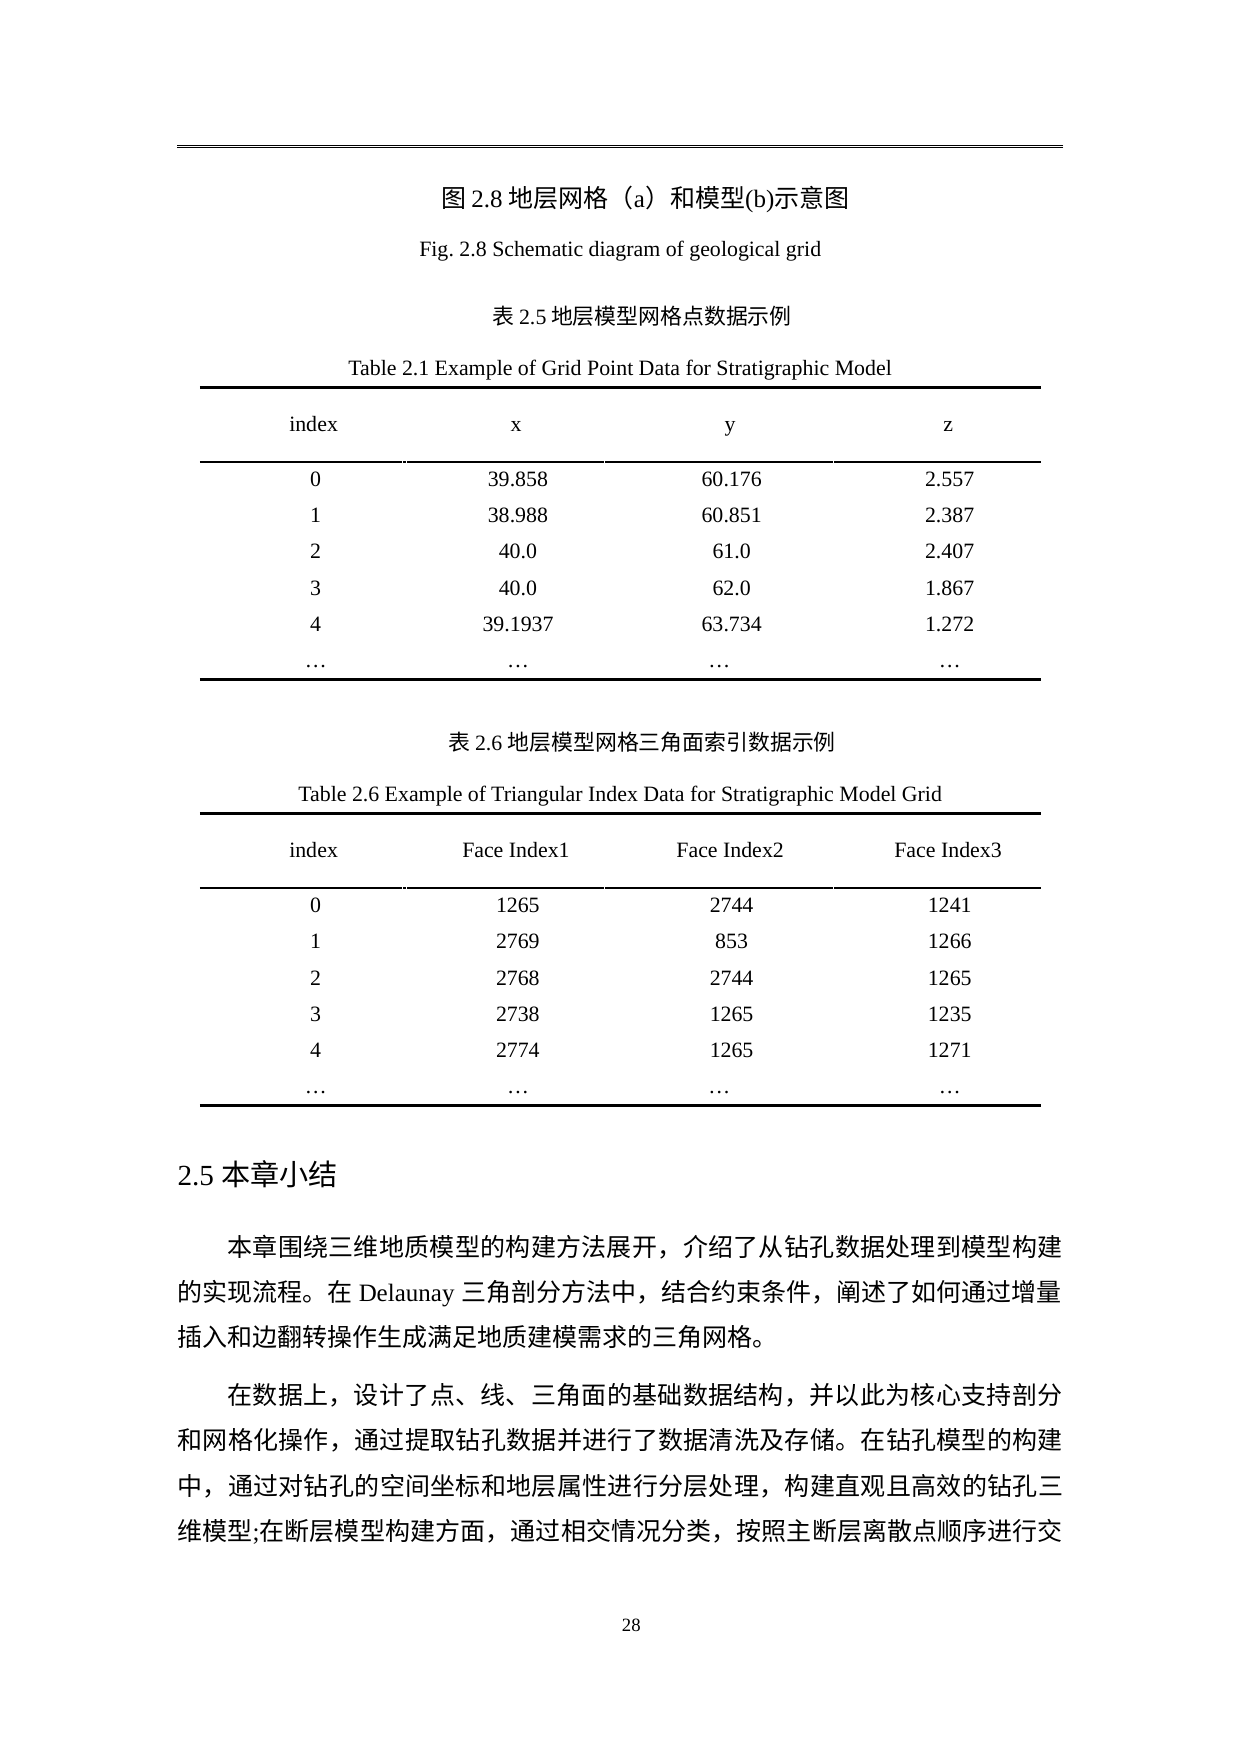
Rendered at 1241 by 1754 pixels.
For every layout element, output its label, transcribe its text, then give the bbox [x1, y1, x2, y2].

table_header Face Index3 [834, 815, 1041, 887]
table_cell 4 [200, 607, 406, 642]
text 2.5 本章小结 [177, 1151, 1063, 1193]
table_cell 2 [200, 535, 406, 570]
table_cell … [605, 643, 833, 678]
table_header index [200, 815, 402, 887]
table_header Face Index2 [605, 815, 833, 887]
table_cell … [834, 643, 1041, 678]
table_cell 62.0 [605, 571, 833, 606]
table_cell 1 [200, 925, 406, 960]
table_cell … [407, 643, 604, 678]
table_cell 61.0 [605, 535, 833, 570]
table_cell 40.0 [407, 571, 604, 606]
table_cell … [200, 1069, 406, 1104]
table_cell 39.1937 [407, 607, 604, 642]
table_cell 1241 [834, 889, 1041, 924]
table_cell 2.407 [834, 535, 1041, 570]
table_header index [200, 389, 402, 461]
table_cell 2.557 [834, 463, 1041, 498]
table_cell 38.988 [407, 499, 604, 534]
table_cell 0 [200, 889, 406, 924]
table_cell … [605, 1069, 833, 1104]
table_header x [403, 389, 604, 461]
table_cell … [200, 643, 406, 678]
text 表2.6 地层模型网格三角面索引数据示例 [177, 725, 1063, 757]
table_cell 1265 [407, 889, 604, 924]
table_cell 1 [200, 499, 406, 534]
table_header y [605, 389, 833, 461]
table_cell 2744 [605, 889, 833, 924]
text 本章围绕三维地质模型的构建方法展开，介绍了从钻孔数据处理到模型构建的实现流程。在 Delaunay 三角剖分方法中，结合约束条件，阐述了如何通过增量插入和边翻转操作生成满足地质建模需求的三角网格。 [177, 1227, 1063, 1354]
table_cell … [407, 1069, 604, 1104]
table_cell 0 [200, 463, 406, 498]
table_cell 40.0 [407, 535, 604, 570]
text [177, 1375, 1063, 1548]
table_cell 3 [200, 997, 406, 1032]
table_cell 1265 [605, 1033, 833, 1068]
text Table 2.6 Example of Triangular Index Data for Stratigraphic Model Grid [177, 777, 1063, 809]
table_cell 1.867 [834, 571, 1041, 606]
table_cell 2769 [407, 925, 604, 960]
table_cell 2744 [605, 961, 833, 996]
text Table 2.1 Example of Grid Point Data for Stratigraphic Model [177, 351, 1063, 383]
table_cell 1265 [834, 961, 1041, 996]
table_cell 1.272 [834, 607, 1041, 642]
text 图2.8 地层网格（a）和模型(b)示意图 [177, 178, 1063, 214]
table_cell 2 [200, 961, 406, 996]
table_cell 853 [605, 925, 833, 960]
table_cell 2774 [407, 1033, 604, 1068]
table_cell 2.387 [834, 499, 1041, 534]
table_cell 4 [200, 1033, 406, 1068]
table_cell 1265 [605, 997, 833, 1032]
table_cell 39.858 [407, 463, 604, 498]
table_cell … [834, 1069, 1041, 1104]
table_header Face Index1 [403, 815, 604, 887]
table_cell 63.734 [605, 607, 833, 642]
table_cell 60.851 [605, 499, 833, 534]
table_cell 1271 [834, 1033, 1041, 1068]
text 表2.5地层模型网格点数据示例 [177, 299, 1063, 331]
table_cell 3 [200, 571, 406, 606]
table_cell 1266 [834, 925, 1041, 960]
table_cell 2738 [407, 997, 604, 1032]
table_cell 2768 [407, 961, 604, 996]
text Fig. 2.8 Schematic diagram of geological grid [177, 236, 1063, 261]
table_cell 1235 [834, 997, 1041, 1032]
table_cell 60.176 [605, 463, 833, 498]
table_header z [834, 389, 1041, 461]
